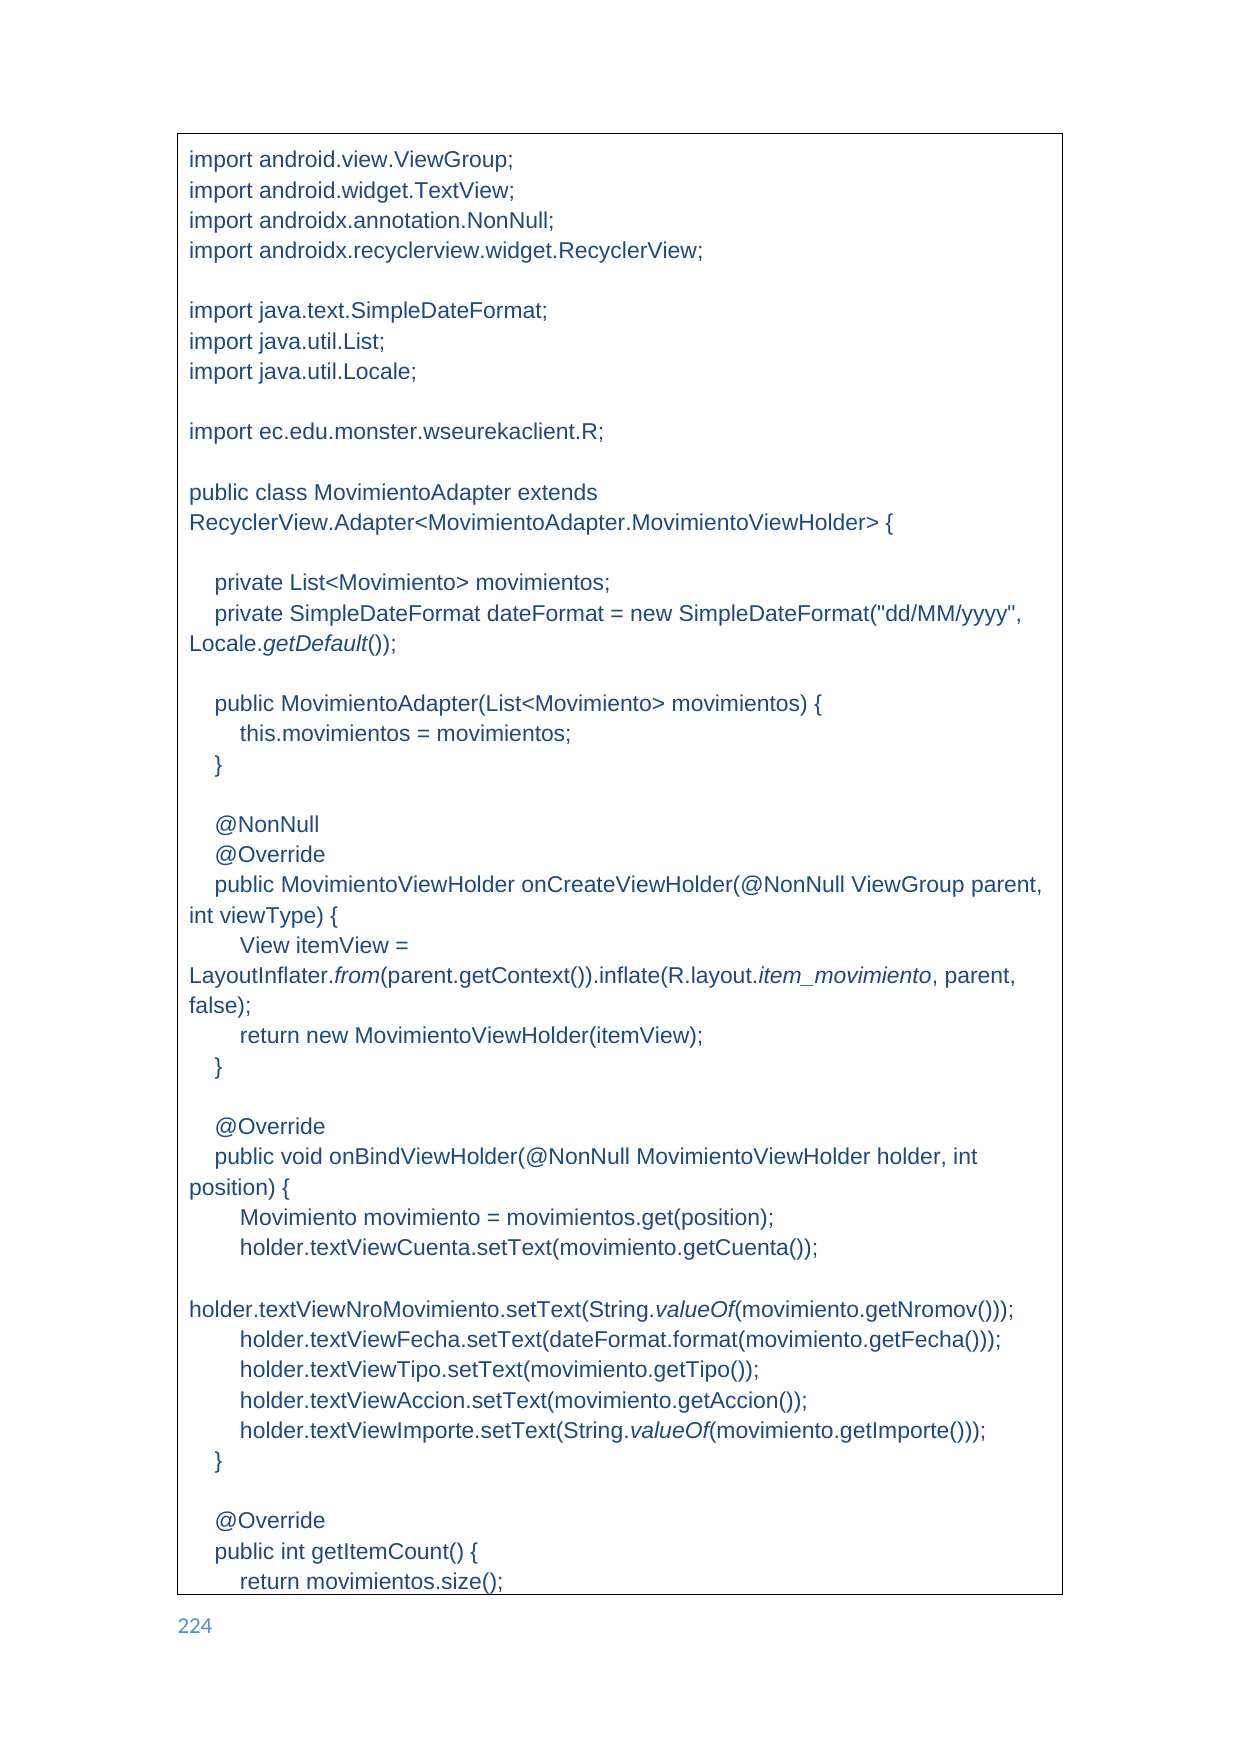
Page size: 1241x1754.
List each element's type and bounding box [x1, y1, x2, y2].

table_header [178, 134, 1062, 1594]
